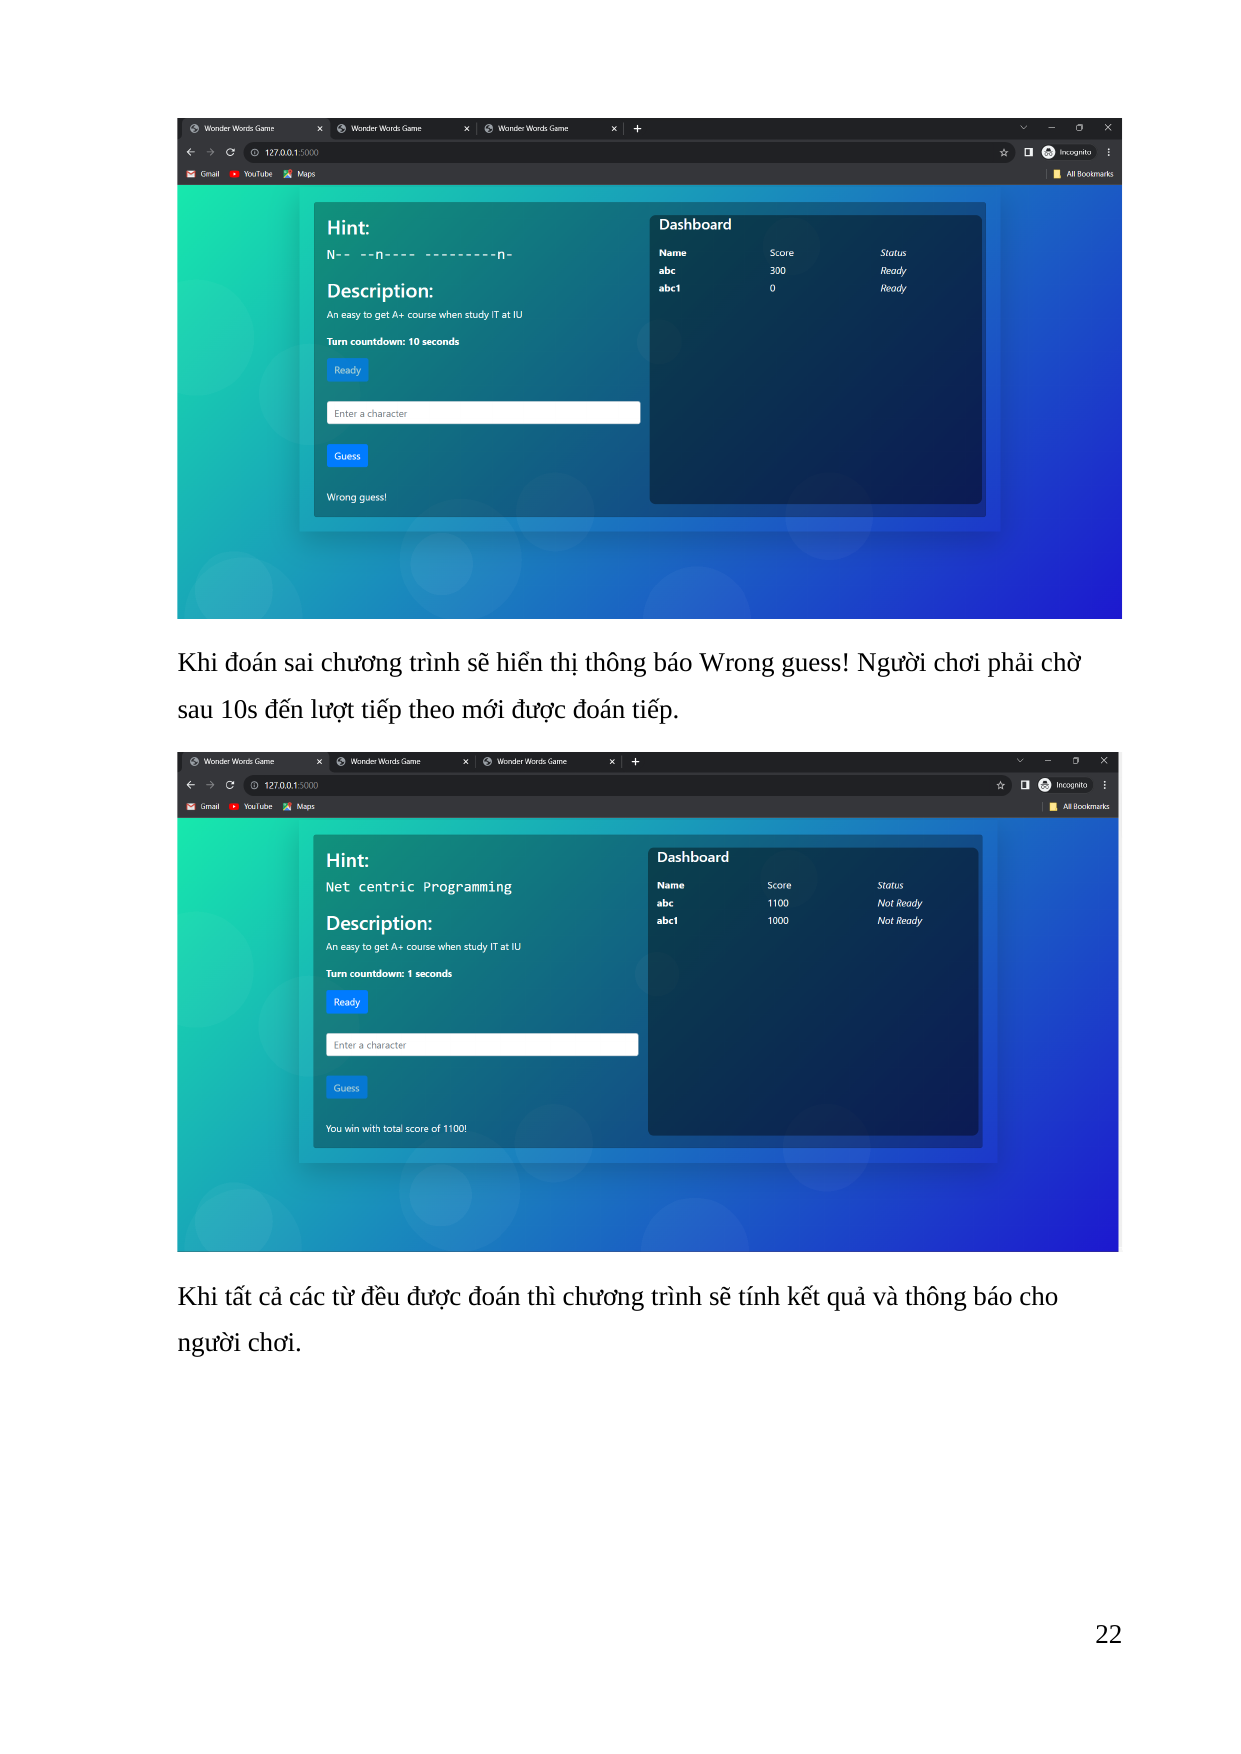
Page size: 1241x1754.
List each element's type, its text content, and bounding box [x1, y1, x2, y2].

text Khi tất cả các từ đều được đoán thì chương trình sẽ tính kết quả và thông báo cho người chơi. [177, 1280, 1122, 1358]
picture [177, 118, 1123, 619]
text Khi đoán sai chương trình sẽ hiển thị thông báo Wrong guess! Người chơi phải chờ sau 10s đến lượt tiếp theo mới được đoán tiếp. [177, 646, 1122, 724]
picture [177, 752, 1123, 1252]
